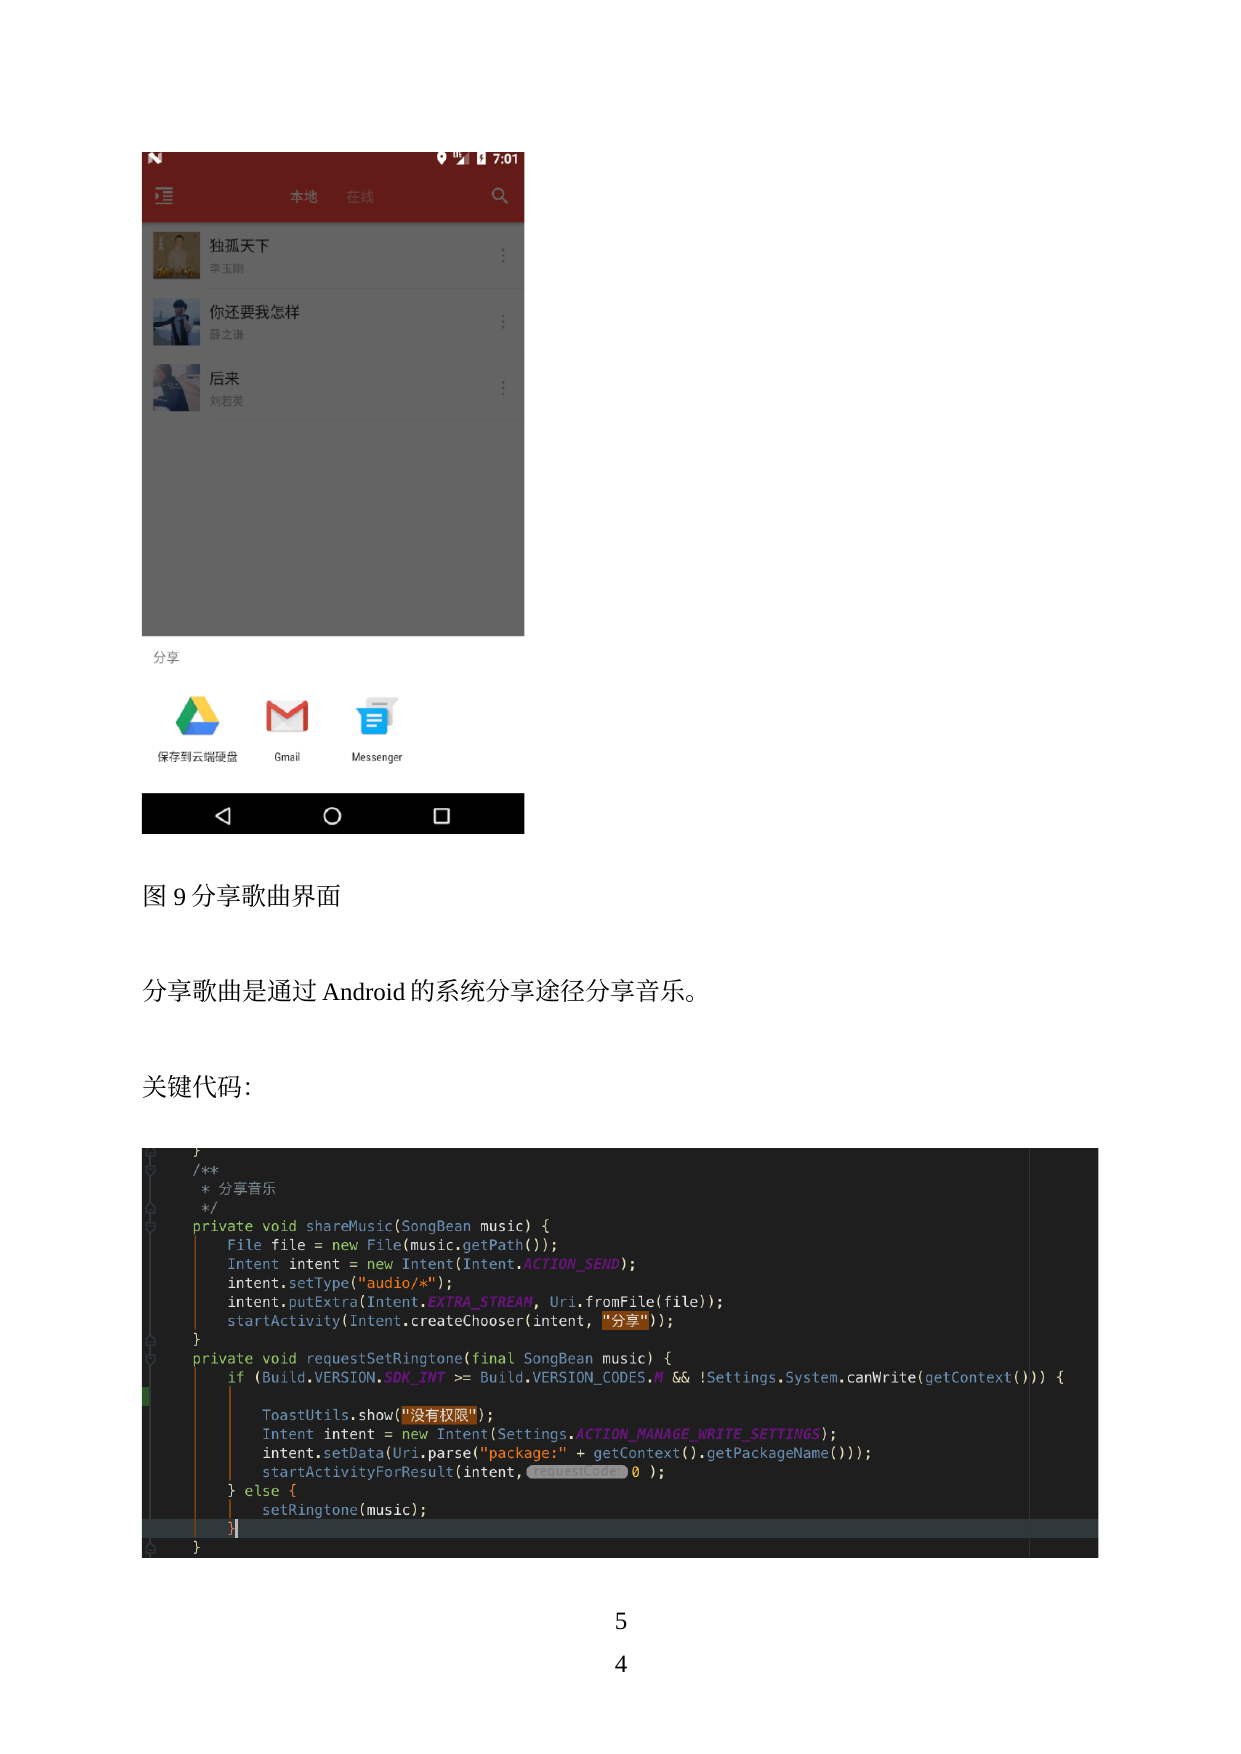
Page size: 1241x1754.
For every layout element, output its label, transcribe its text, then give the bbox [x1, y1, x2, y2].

picture [141, 152, 525, 834]
text 图 9分享歌曲界面 [142, 862, 1098, 927]
text 关键代码： [142, 1053, 1098, 1118]
text 分享歌曲是通过Android的系统分享途径分享音乐。 [142, 957, 1098, 1022]
picture [141, 1148, 1099, 1558]
